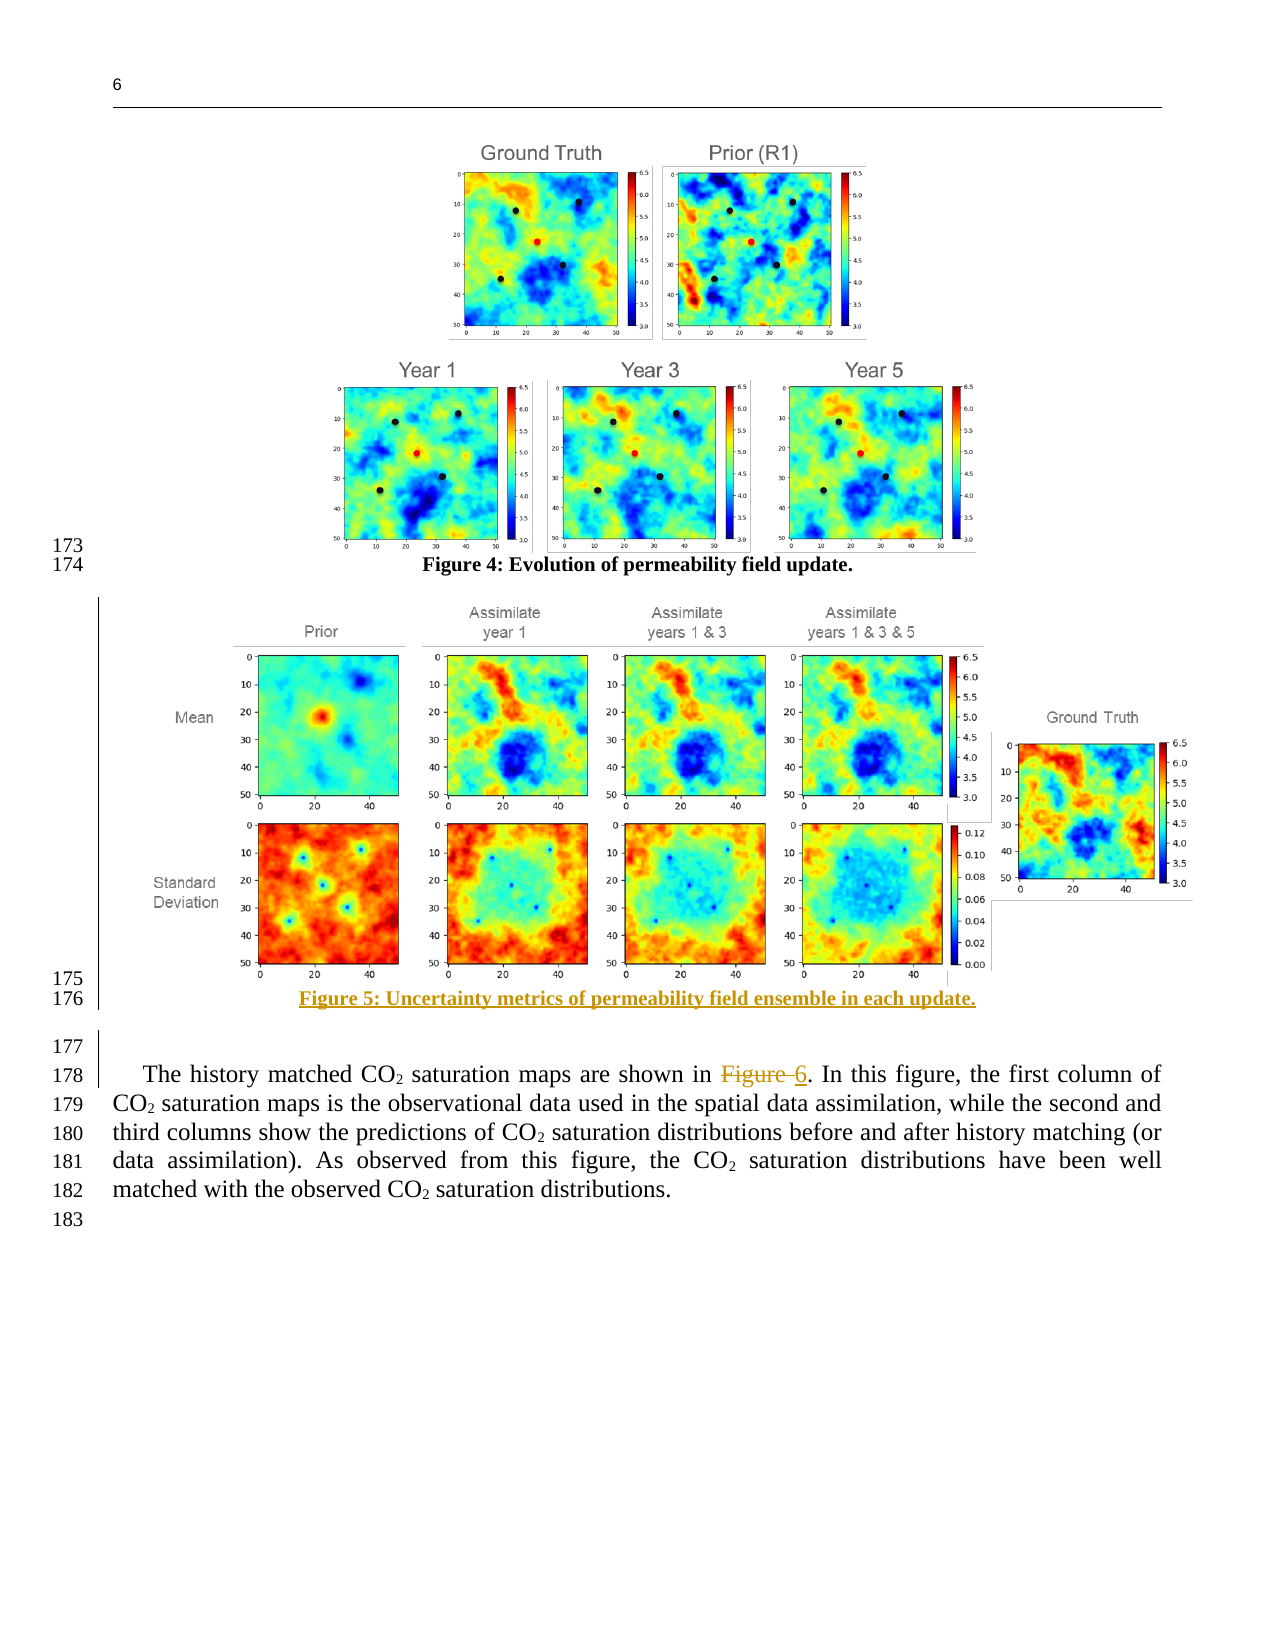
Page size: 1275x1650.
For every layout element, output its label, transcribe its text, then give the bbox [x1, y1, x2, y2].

text The history matched CO2 saturation maps are shown in . In this figure, the first column of CO2 saturation maps is the observational data used in the spatial data assimilation, while the second and third columns show the predictions of CO2 saturation distributions before and after history matching (or data assimilation). As observed from this figure, the CO2 saturation distributions have been well matched with the observed CO2 saturation distributions. [112, 1059, 1162, 1203]
text Figure 4: Evolution of permeability field update. [112, 552, 1162, 576]
picture [329, 133, 977, 553]
picture [142, 597, 1193, 986]
